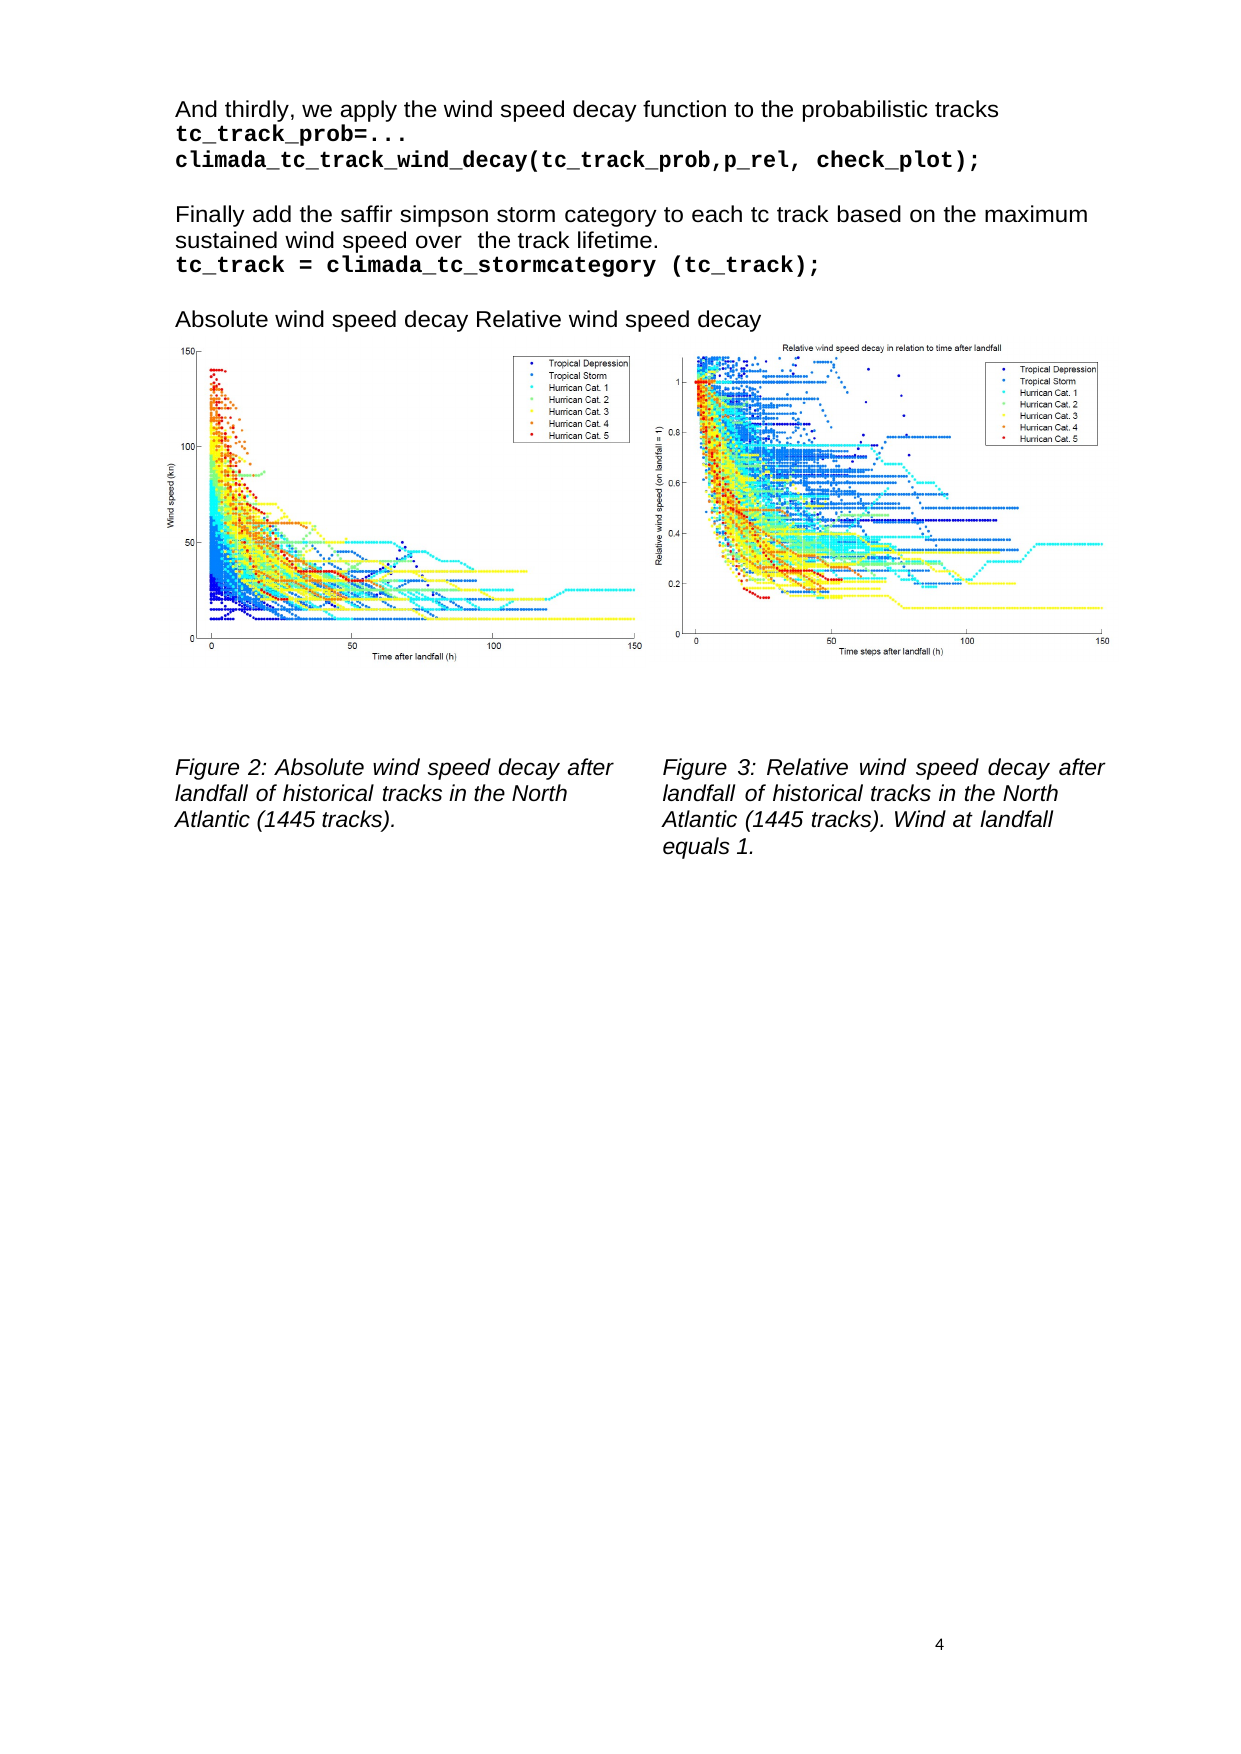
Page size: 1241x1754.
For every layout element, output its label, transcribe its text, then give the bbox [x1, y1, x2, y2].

text tc_track = climada_tc_stormcategory (tc_track); [175, 253, 1109, 279]
picture [158, 336, 646, 668]
text tc_track_prob=... climada_tc_track_wind_decay(tc_track_prob,p_rel, check_plot); [175, 122, 1109, 174]
picture [649, 336, 1119, 662]
text And thirdly, we apply the wind speed decay function to the probabilistic tracks [175, 96, 1109, 122]
text Figure 2: Absolute wind speed decay after landfall of historical tracks in the North Atlantic (1445 tracks). [175, 754, 636, 833]
text Figure 3: Relative wind speed decay after landfall of historical tracks in the North Atlantic (1445 tracks). Wind at landfall equals 1. [662, 754, 1109, 859]
text Absolute wind speed decay Relative wind speed decay [175, 306, 1109, 332]
text Finally add the saffir simpson storm category to each tc track based on the maximum sustained wind speed over the track lifetime. [175, 201, 1109, 253]
